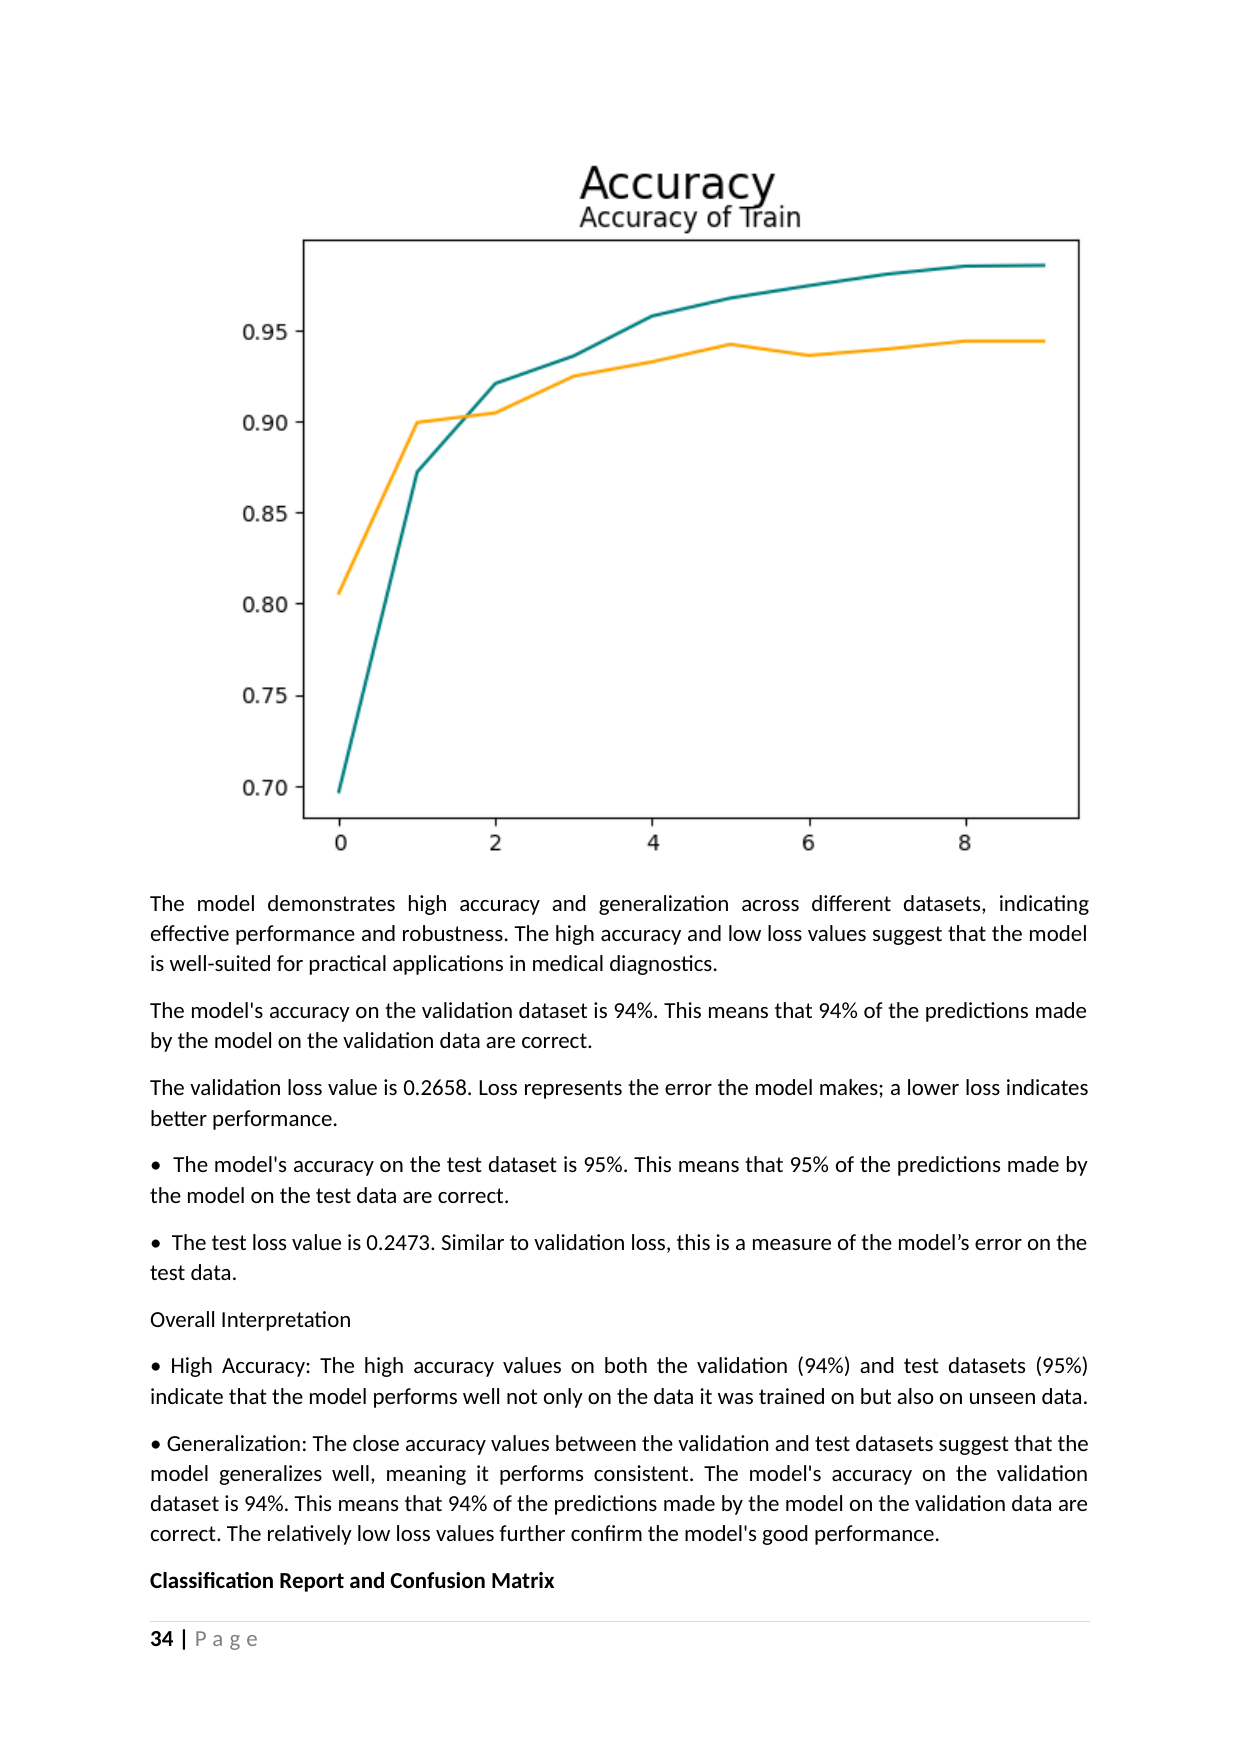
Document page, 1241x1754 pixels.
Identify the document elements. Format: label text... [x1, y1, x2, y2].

text Overall Interpretation [150, 1305, 1090, 1333]
text • The model's accuracy on the test dataset is 95%. This means that 95% of the predictions made by the model on the test data are correct. [150, 1151, 1090, 1209]
text The validation loss value is 0.2658. Loss represents the error the model makes; a lower loss indicates better performance. [150, 1073, 1090, 1132]
text The model demonstrates high accuracy and generalization across different datasets, indicating effective performance and robustness. The high accuracy and low loss values suggest that the model is well-suited for practical applications in medical diagnostics. [150, 889, 1090, 978]
picture [225, 150, 1094, 871]
text • High Accuracy: The high accuracy values on both the validation (94%) and test datasets (95%) indicate that the model performs well not only on the data it was trained on but also on unseen data. [150, 1352, 1090, 1410]
text The model's accuracy on the validation dataset is 94%. This means that 94% of the predictions made by the model on the validation data are correct. [150, 996, 1090, 1055]
text • The test loss value is 0.2473. Similar to validation loss, this is a measure of the model’s error on the test data. [150, 1228, 1090, 1286]
text • Generalization: The close accuracy values between the validation and test datasets suggest that the model generalizes well, meaning it performs consistent. The model's accuracy on the validation dataset is 94%. This means that 94% of the predictions made by the model on the validation data are correct. The relatively low loss values further confirm the model's good performance. [150, 1429, 1090, 1547]
text Classification Report and Confusion Matrix [150, 1566, 1090, 1594]
